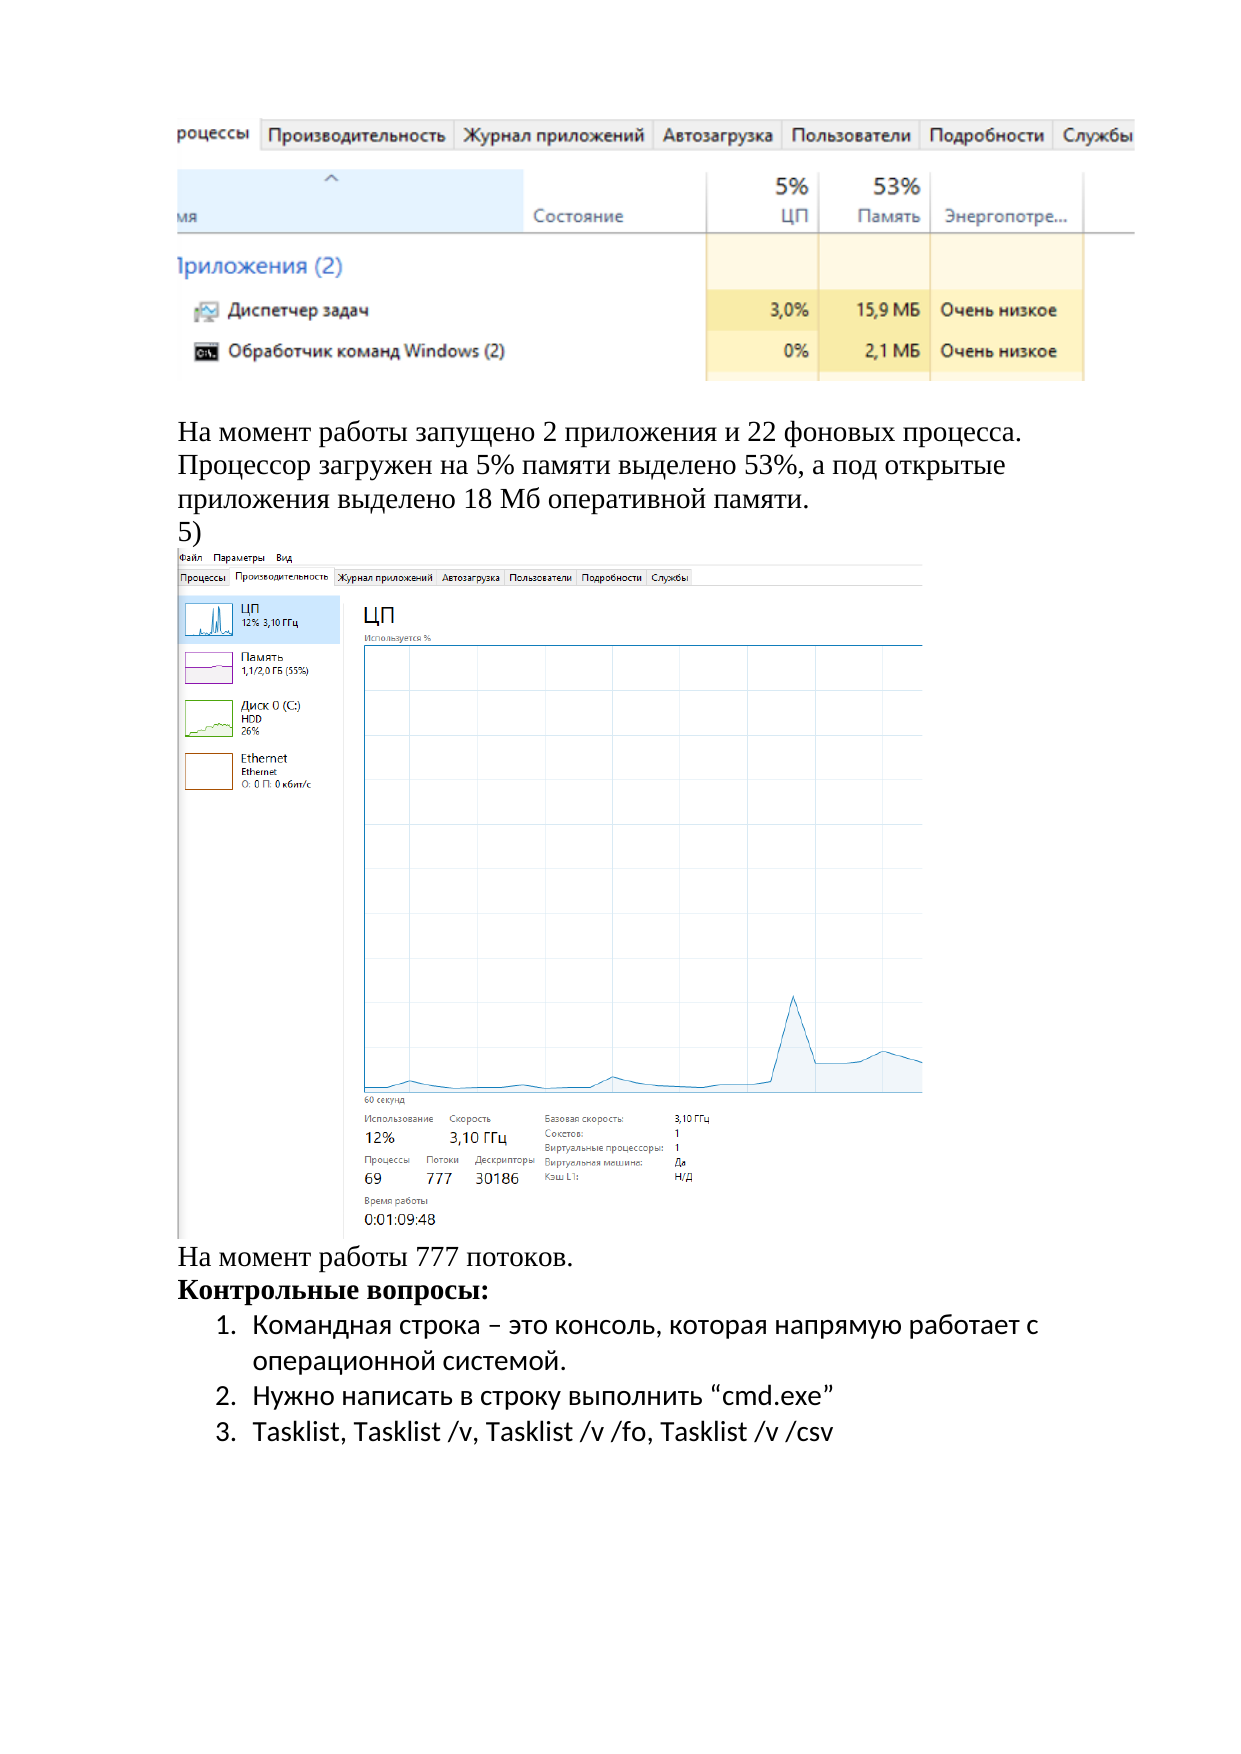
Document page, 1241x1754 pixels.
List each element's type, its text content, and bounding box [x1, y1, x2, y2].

picture [177, 548, 923, 1239]
list Нужно написать в строку выполнить “cmd.exe” [215, 1377, 1152, 1413]
picture [177, 118, 1152, 381]
text 5) [177, 514, 1152, 548]
list Tasklist, Tasklist /v, Tasklist /v /fo, Tasklist /v /csv [215, 1413, 1152, 1448]
text Контрольные вопросы: [177, 1272, 1152, 1306]
list Командная строка – это консоль, которая напрямую работает с операционной системой. [215, 1306, 1152, 1377]
text На момент работы 777 потоков. [177, 1239, 1152, 1272]
text На момент работы запущено 2 приложения и 22 фоновых процесса. Процессор загружен на 5% памяти выделено 53%, а под открытые приложения выделено 18 Мб оперативной памяти. [177, 414, 1152, 514]
